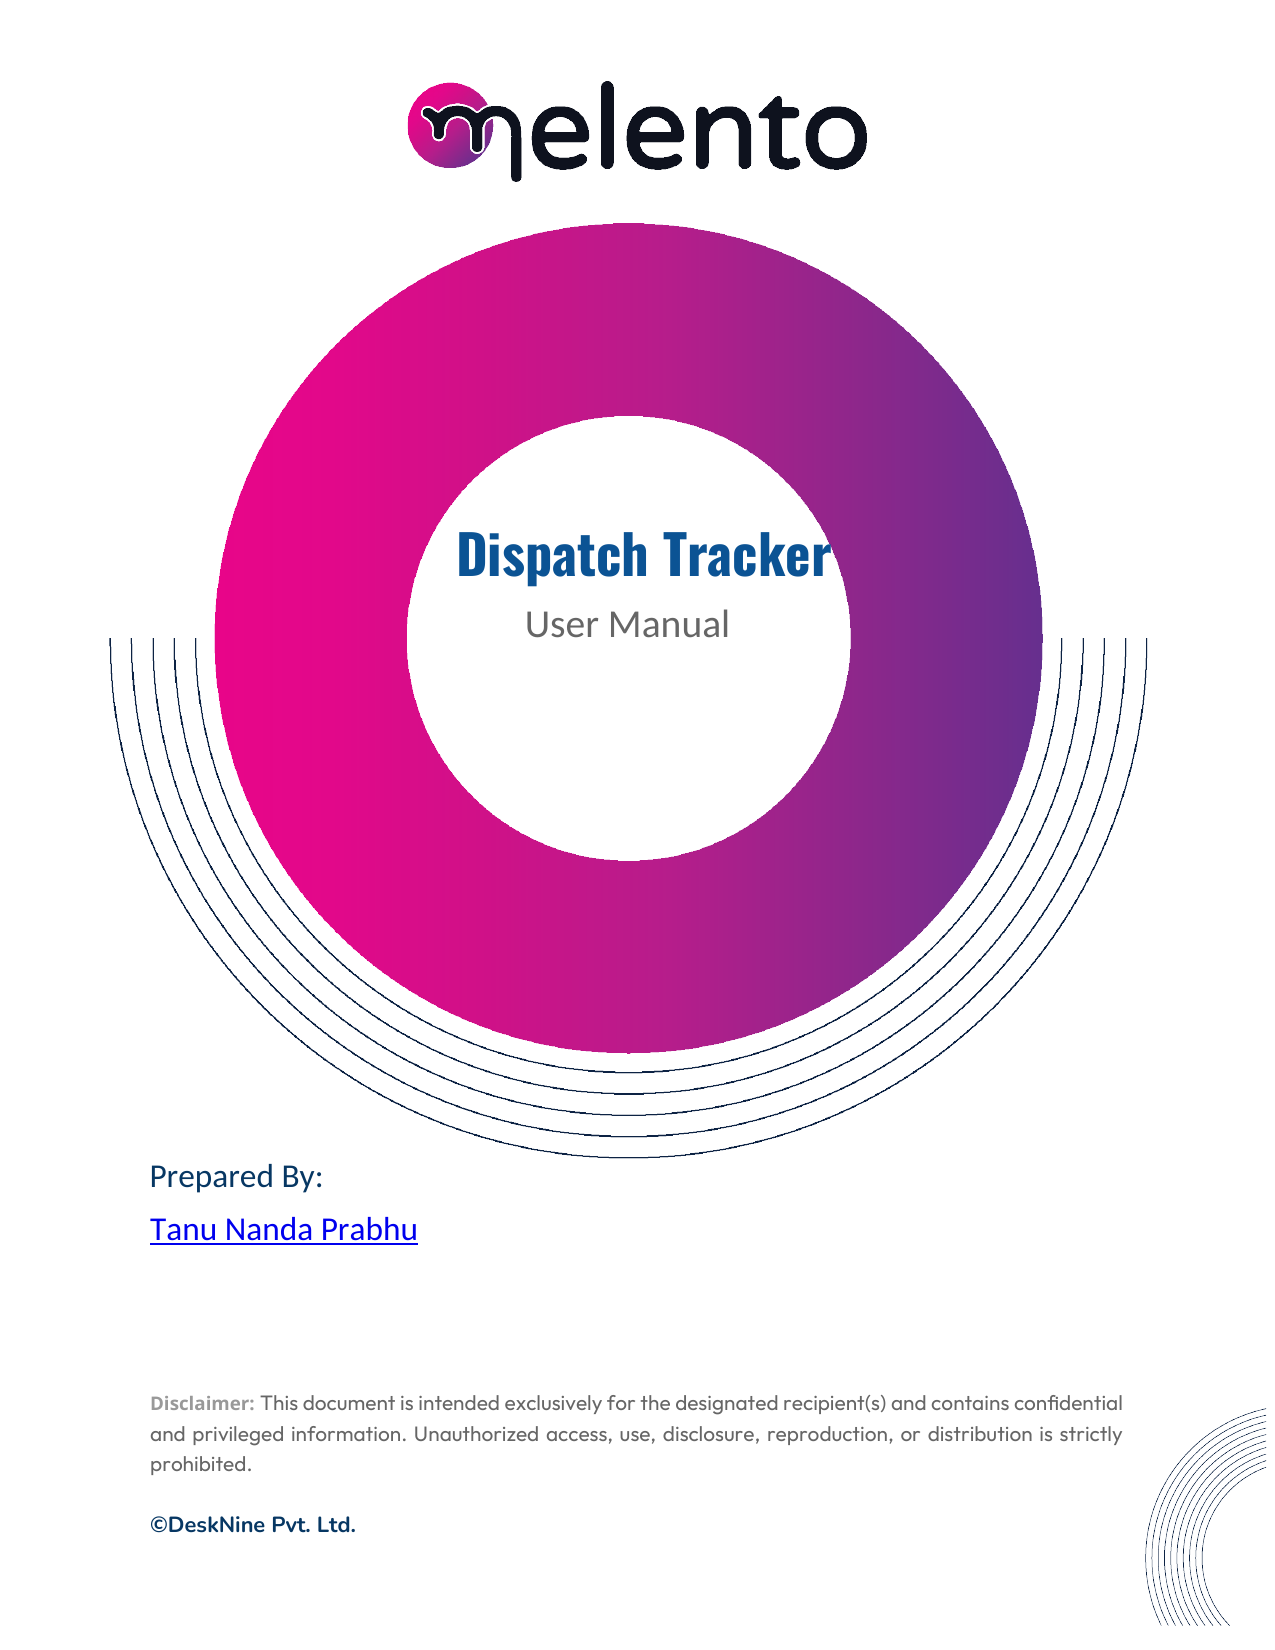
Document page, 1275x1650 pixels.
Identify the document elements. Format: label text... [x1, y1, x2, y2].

picture [407, 81, 867, 182]
picture [1145, 1408, 1267, 1626]
picture [109, 223, 1148, 1159]
title Dispatch Tracker [150, 512, 1125, 592]
subtitle Prepared By: [149, 1155, 1041, 1196]
title User Manual [150, 598, 1125, 647]
text Tanu Nanda Prabhu [150, 1208, 1041, 1249]
